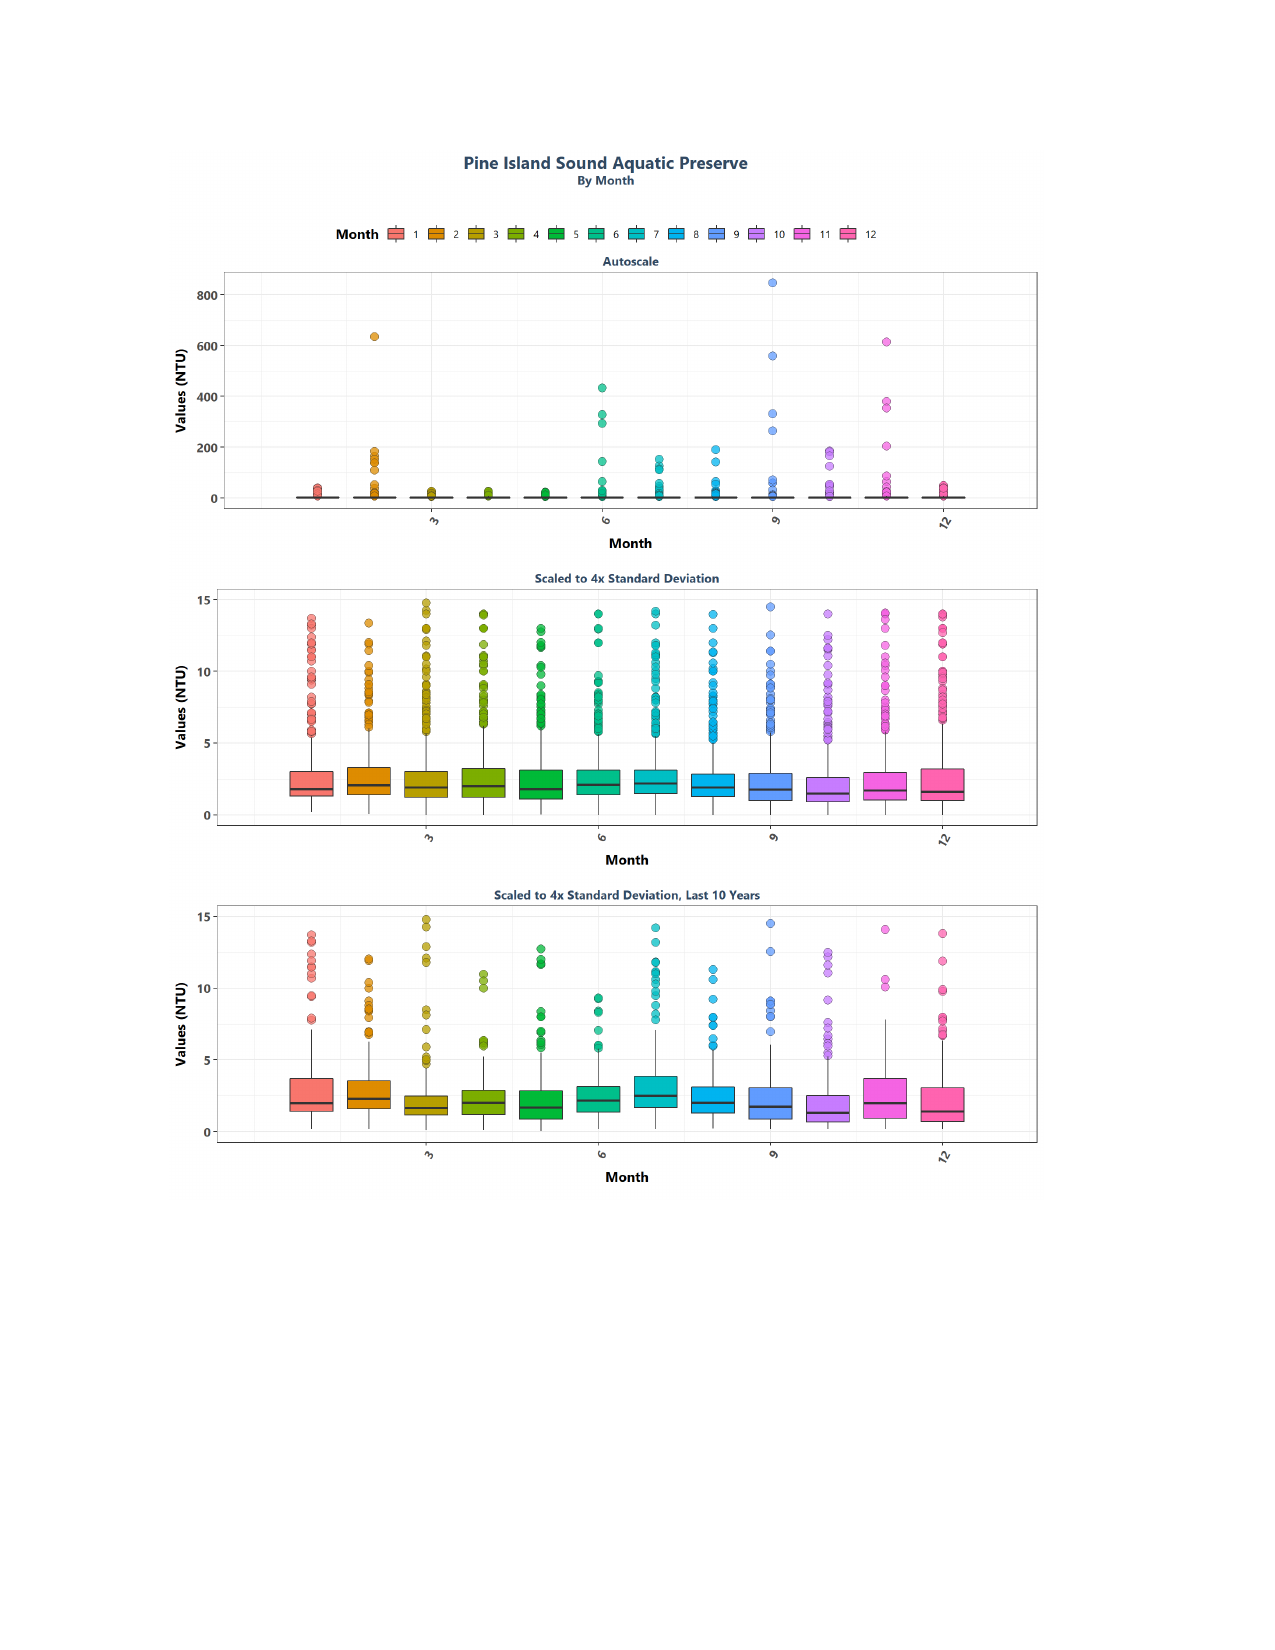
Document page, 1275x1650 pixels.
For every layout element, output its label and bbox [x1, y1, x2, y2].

picture [168, 150, 1044, 1200]
